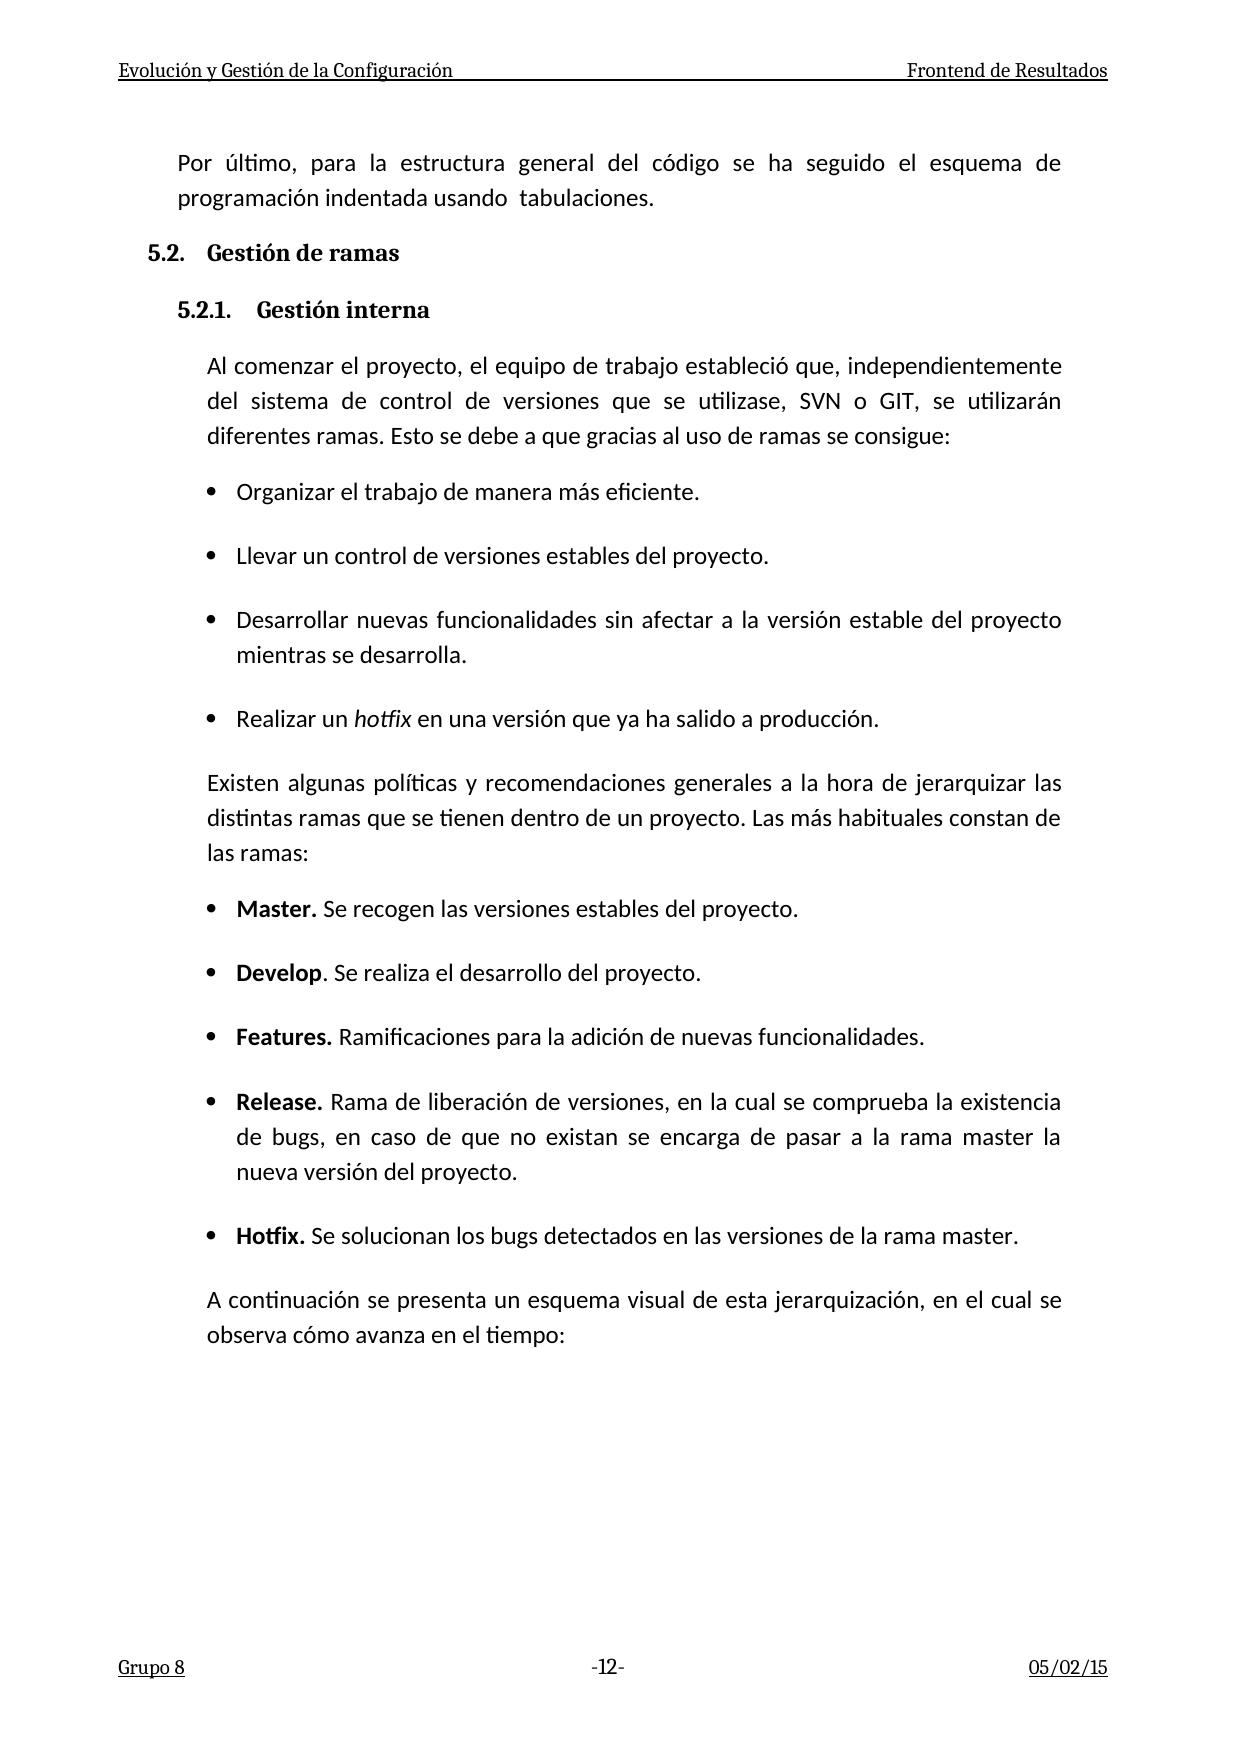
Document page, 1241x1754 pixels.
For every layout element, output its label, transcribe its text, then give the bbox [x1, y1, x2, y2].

text Al comenzar el proyecto, el equipo de trabajo estableció que, independientemente del sistema de control de versiones que se utilizase, SVN o GIT, se utilizarán diferentes ramas. Esto se debe a que gracias al uso de ramas se consigue: [207, 350, 1063, 450]
list Master. Se recogen las versiones estables del proyecto. [207, 893, 1063, 924]
list Realizar un hotfix en una versión que ya ha salido a producción. [207, 703, 1063, 734]
text Existen algunas políticas y recomendaciones generales a la hora de jerarquizar las distintas ramas que se tienen dentro de un proyecto. Las más habituales constan de las ramas: [207, 767, 1063, 868]
list Gestión de ramas [148, 238, 1063, 267]
list Hotfix. Se solucionan los bugs detectados en las versiones de la rama master. [207, 1220, 1063, 1250]
list Develop. Se realiza el desarrollo del proyecto. [207, 957, 1063, 988]
text Por último, para la estructura general del código se ha seguido el esquema de programación indentada usando tabulaciones. [177, 148, 1063, 213]
list Llevar un control de versiones estables del proyecto. [207, 540, 1063, 570]
list Gestión interna [177, 296, 1063, 325]
list Features. Ramificaciones para la adición de nuevas funcionalidades. [207, 1021, 1063, 1052]
list Release. Rama de liberación de versiones, en la cual se comprueba la existencia de bugs, en caso de que no existan se encarga de pasar a la rama master la nueva versión del proyecto. [207, 1086, 1063, 1186]
list Organizar el trabajo de manera más eficiente. [207, 476, 1063, 506]
text A continuación se presenta un esquema visual de esta jerarquización, en el cual se observa cómo avanza en el tiempo: [207, 1284, 1063, 1349]
list Desarrollar nuevas funcionalidades sin afectar a la versión estable del proyecto mientras se desarrolla. [207, 604, 1063, 669]
